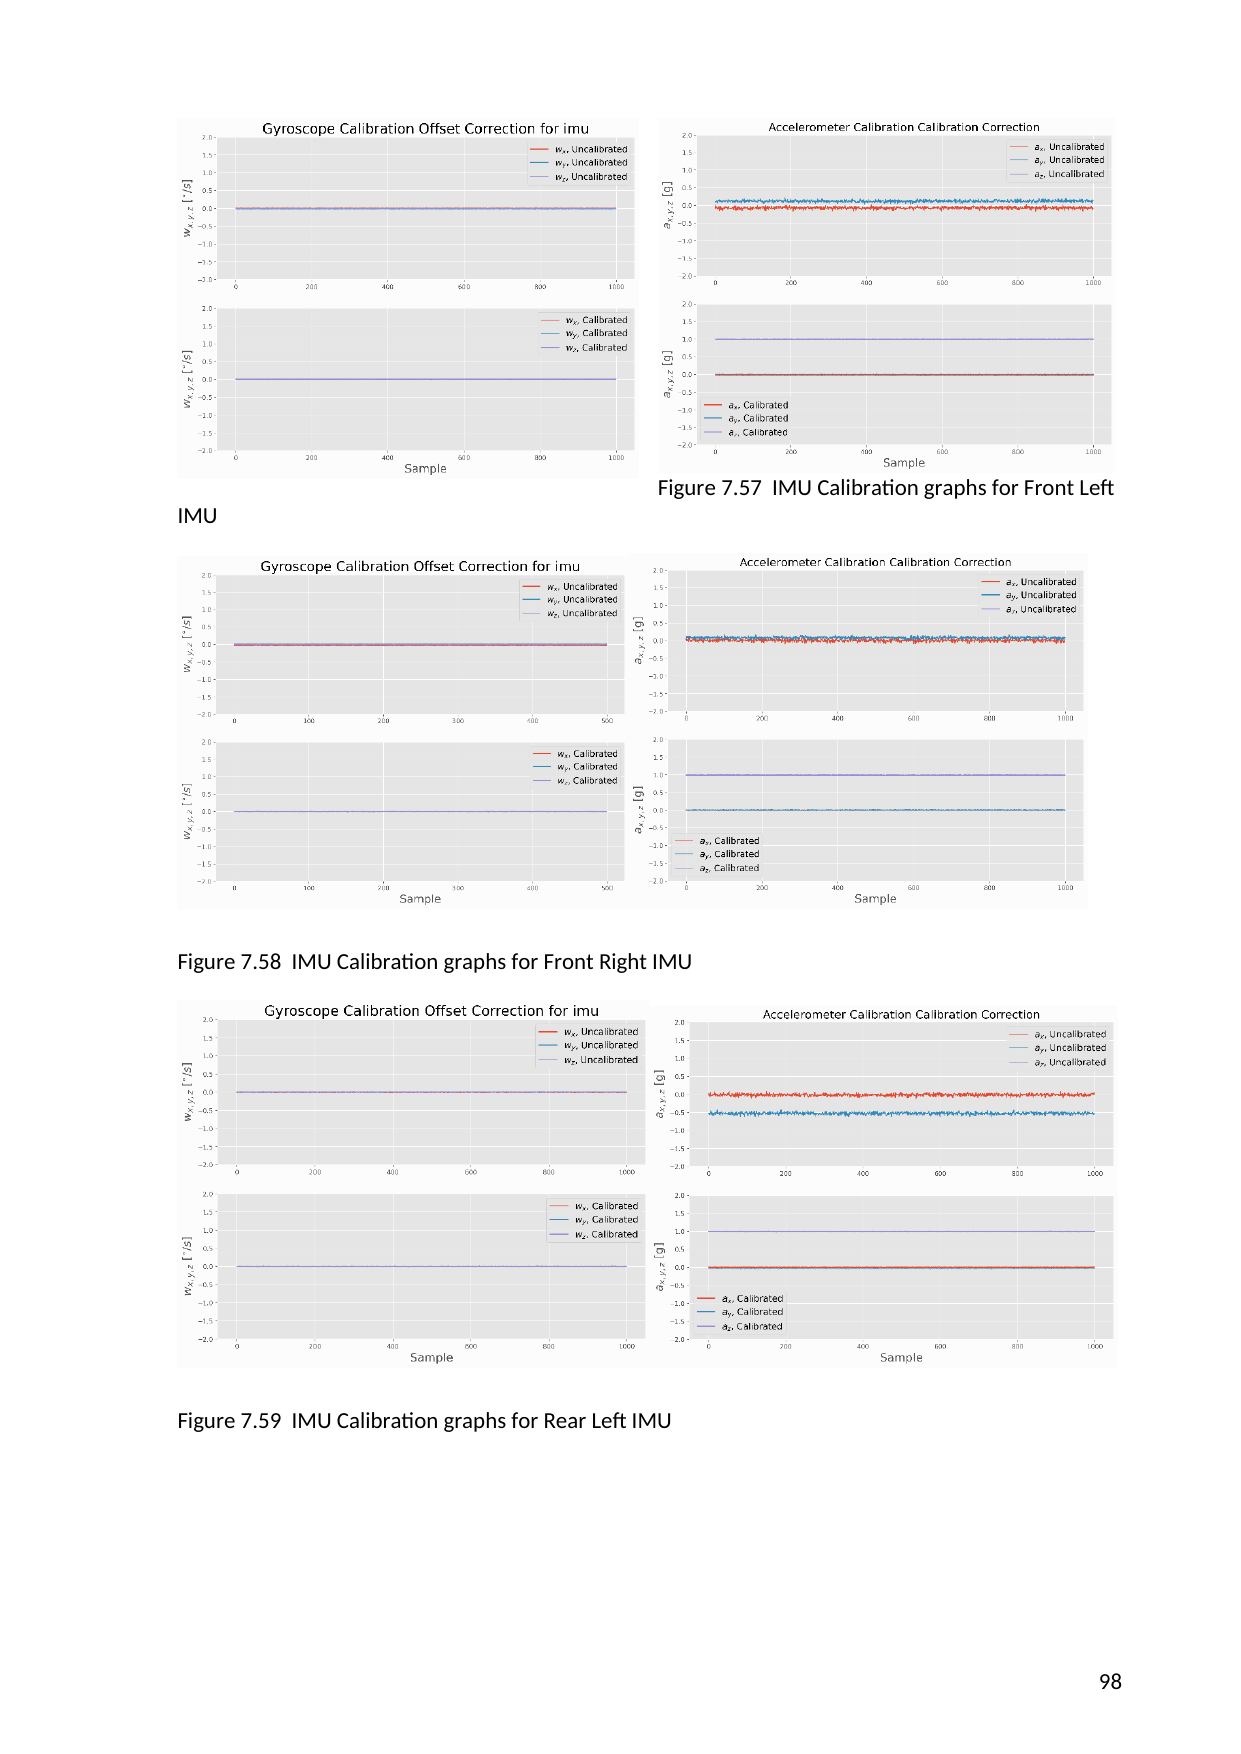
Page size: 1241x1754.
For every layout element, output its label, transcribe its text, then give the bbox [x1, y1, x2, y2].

picture [177, 118, 639, 479]
picture [177, 1000, 1118, 1368]
picture [177, 553, 1088, 909]
picture [657, 118, 1116, 473]
